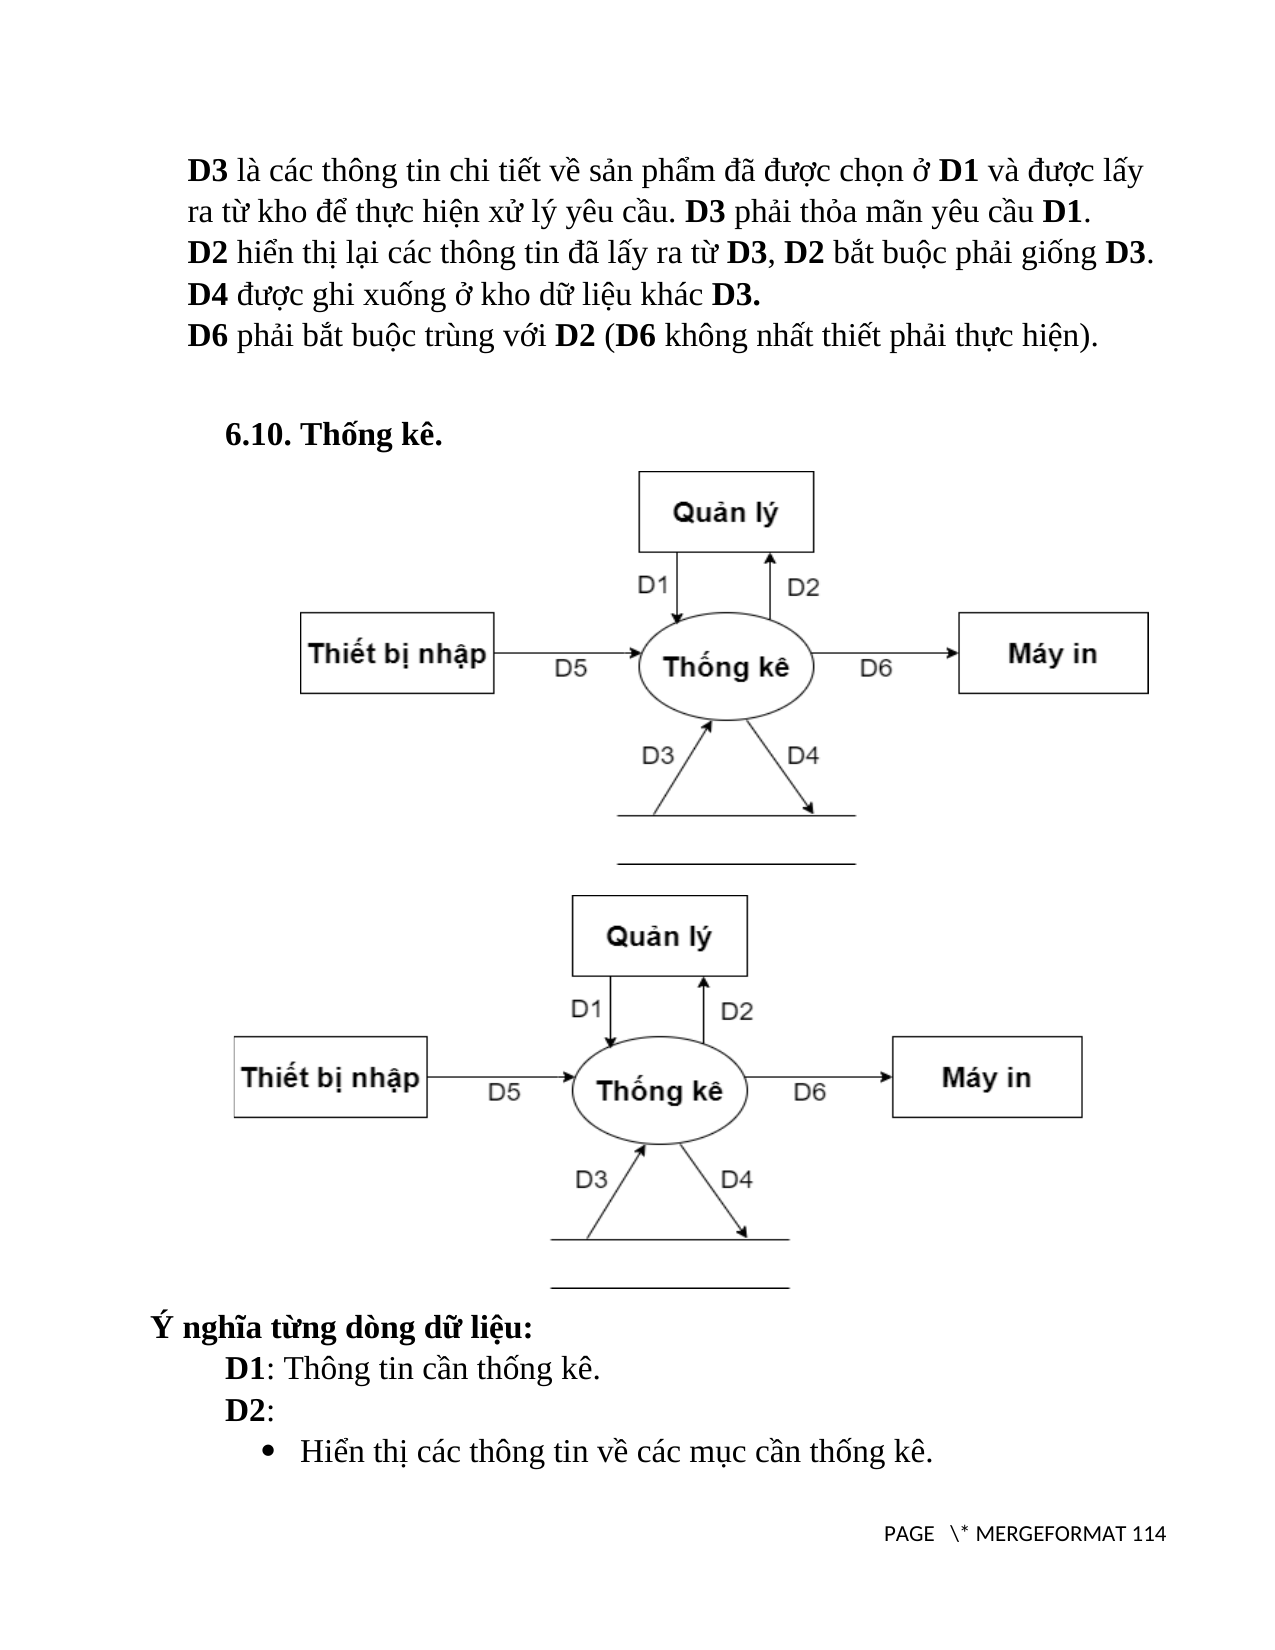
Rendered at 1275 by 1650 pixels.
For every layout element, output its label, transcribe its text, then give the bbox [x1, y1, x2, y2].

text Ý nghĩa từng dòng dữ liệu: [150, 1307, 1167, 1345]
list D6 phải bắt buộc trùng với D2 (D6 không nhất thiết phải thực hiện). [187, 315, 1167, 354]
picture [300, 471, 1149, 865]
list Hiển thị các thông tin về các mục cần thống kê. [262, 1431, 1167, 1469]
list D1: Thông tin cần thống kê. [225, 1348, 1167, 1387]
picture [233, 895, 1083, 1289]
list Thống kê. [225, 414, 1167, 453]
list D2: [225, 1390, 1167, 1428]
list D3 là các thông tin chi tiết về sản phẩm đã được chọn ở D1 và được lấy ra từ kho để thực hiện xử lý yêu cầu. D3 phải thỏa mãn yêu cầu D1. [187, 150, 1167, 230]
list D2 hiển thị lại các thông tin đã lấy ra từ D3, D2 bắt buộc phải giống D3. [187, 233, 1167, 271]
list D4 được ghi xuống ở kho dữ liệu khác D3. [187, 274, 1167, 312]
